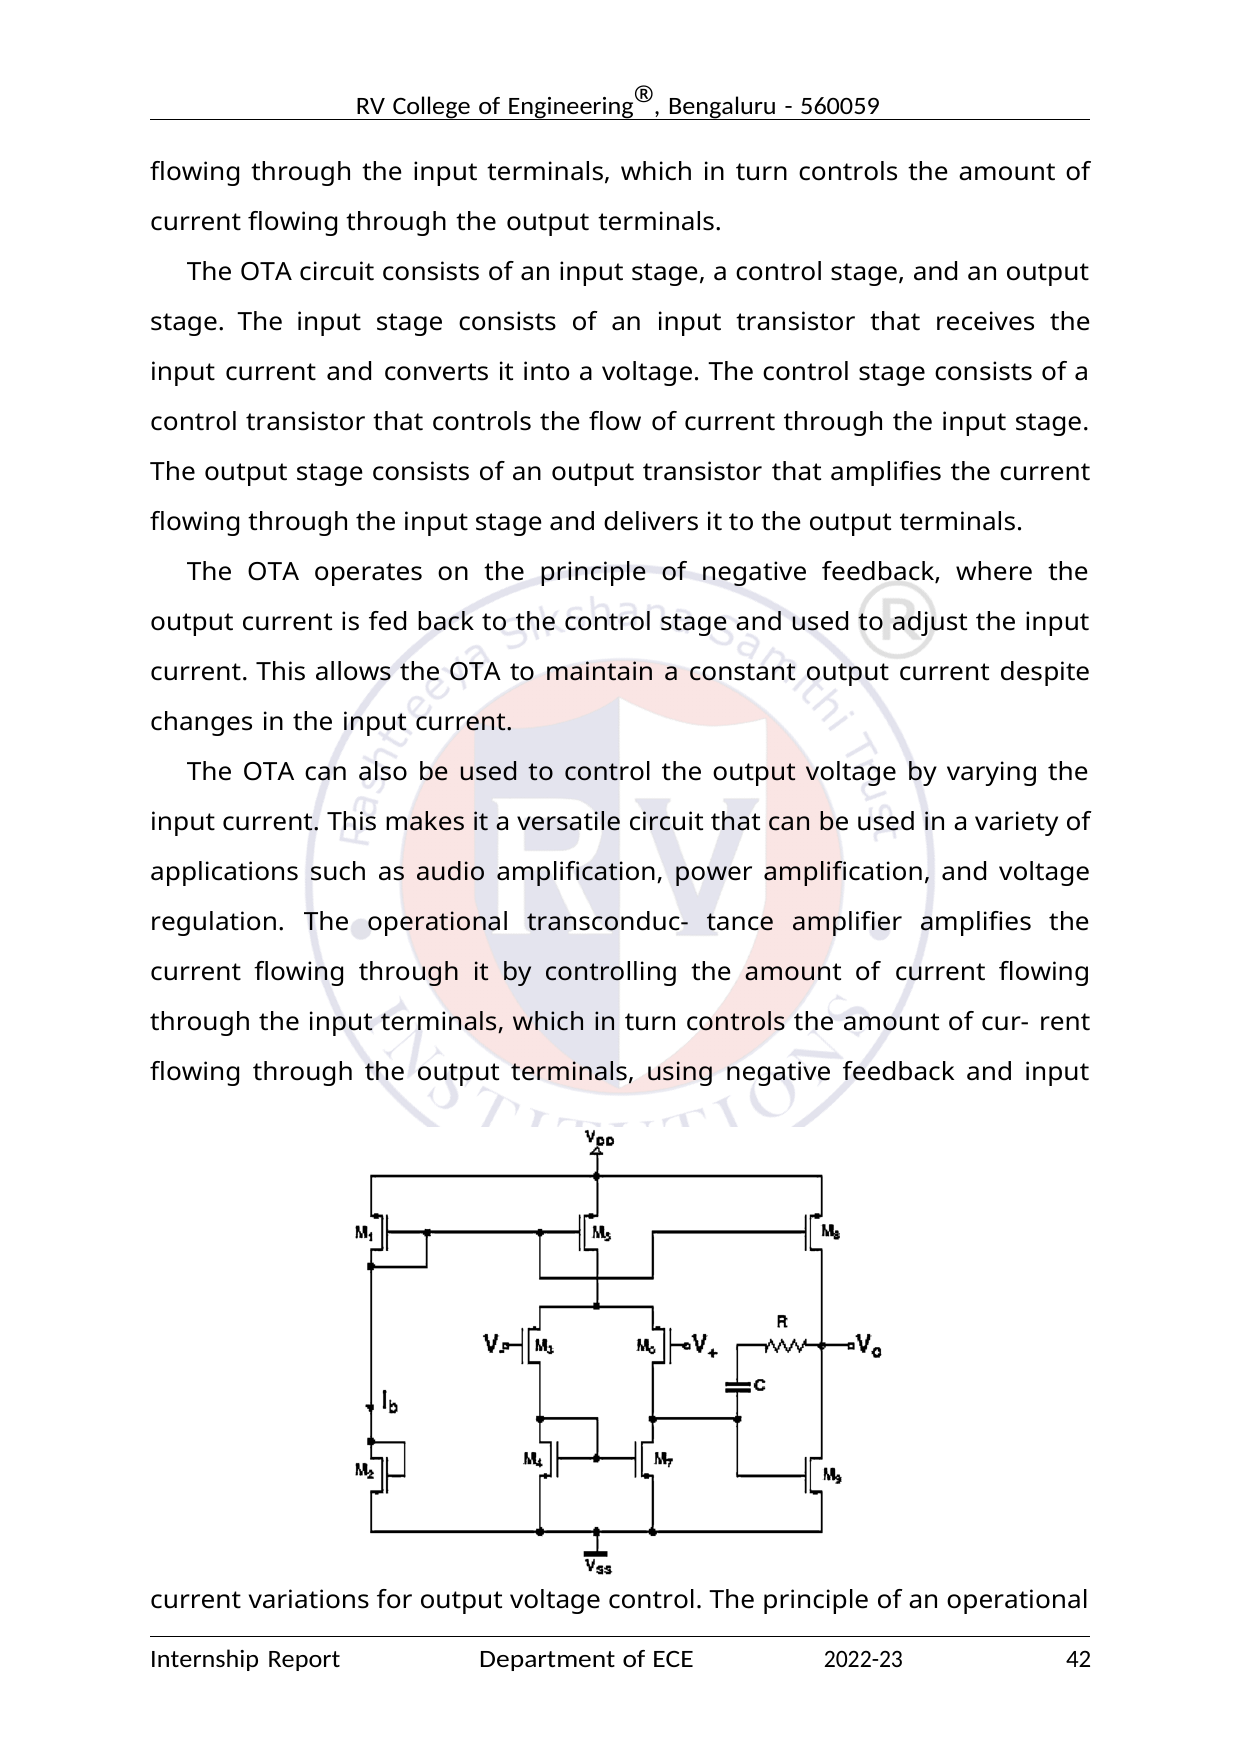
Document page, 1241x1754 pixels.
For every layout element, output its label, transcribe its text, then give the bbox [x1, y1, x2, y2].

text The OTA circuit consists of an input stage, a control stage, and an output stage. The input stage consists of an input transistor that receives the input current and converts it into a voltage. The control stage consists of a control transistor that controls the flow of current through the input stage. The output stage consists of an output transistor that amplifies the current flowing through the input stage and delivers it to the output terminals. [150, 253, 1090, 537]
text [150, 753, 1090, 1616]
text The OTA operates on the principle of negative feedback, where the output current is fed back to the control stage and used to adjust the input current. This allows the OTA to maintain a constant output current despite changes in the input current. [150, 553, 1090, 737]
picture [175, 188, 1232, 1563]
text flowing through the input terminals, which in turn controls the amount of current flowing through the output terminals. [150, 153, 1090, 237]
picture [354, 1127, 886, 1582]
